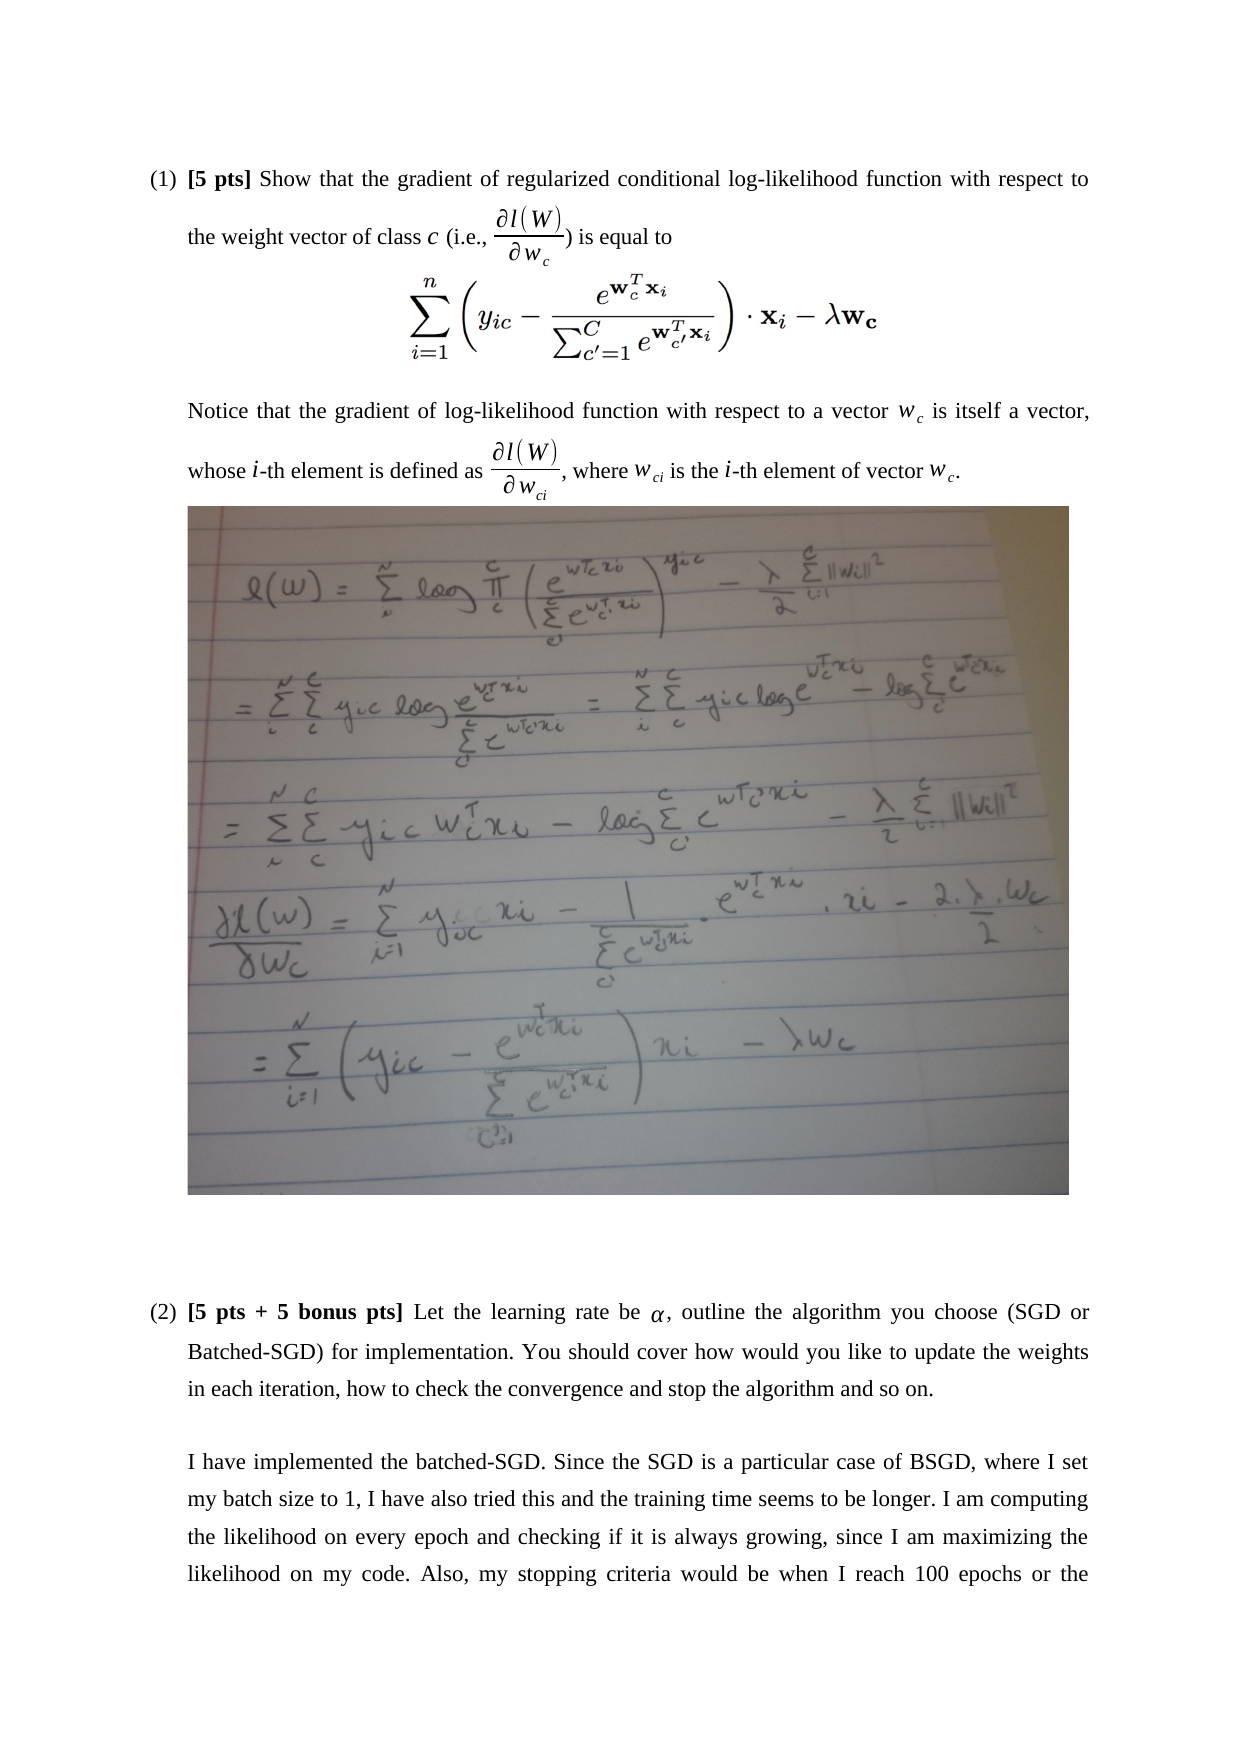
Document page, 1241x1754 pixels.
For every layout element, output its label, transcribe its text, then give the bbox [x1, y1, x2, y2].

picture [187, 506, 1069, 1195]
list [5 pts + 5 bonus pts] Let the learning rate be , outline the algorithm you choose (SGD or Batched-SGD) for implementation. You should cover how would you like to update the weights in each iteration, how to check the convergence and stop the algorithm and so on. [150, 1298, 1090, 1405]
list [5 pts] Show that the gradient of regularized conditional log-likelihood function with respect to the weight vector of class (i.e., ) is equal to [150, 162, 1090, 269]
list Notice that the gradient of log-likelihood function with respect to a vector is itself a vector, whose -th element is defined as , where is the -th element of vector . [187, 395, 1090, 502]
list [187, 1445, 1090, 1589]
picture [404, 273, 882, 365]
